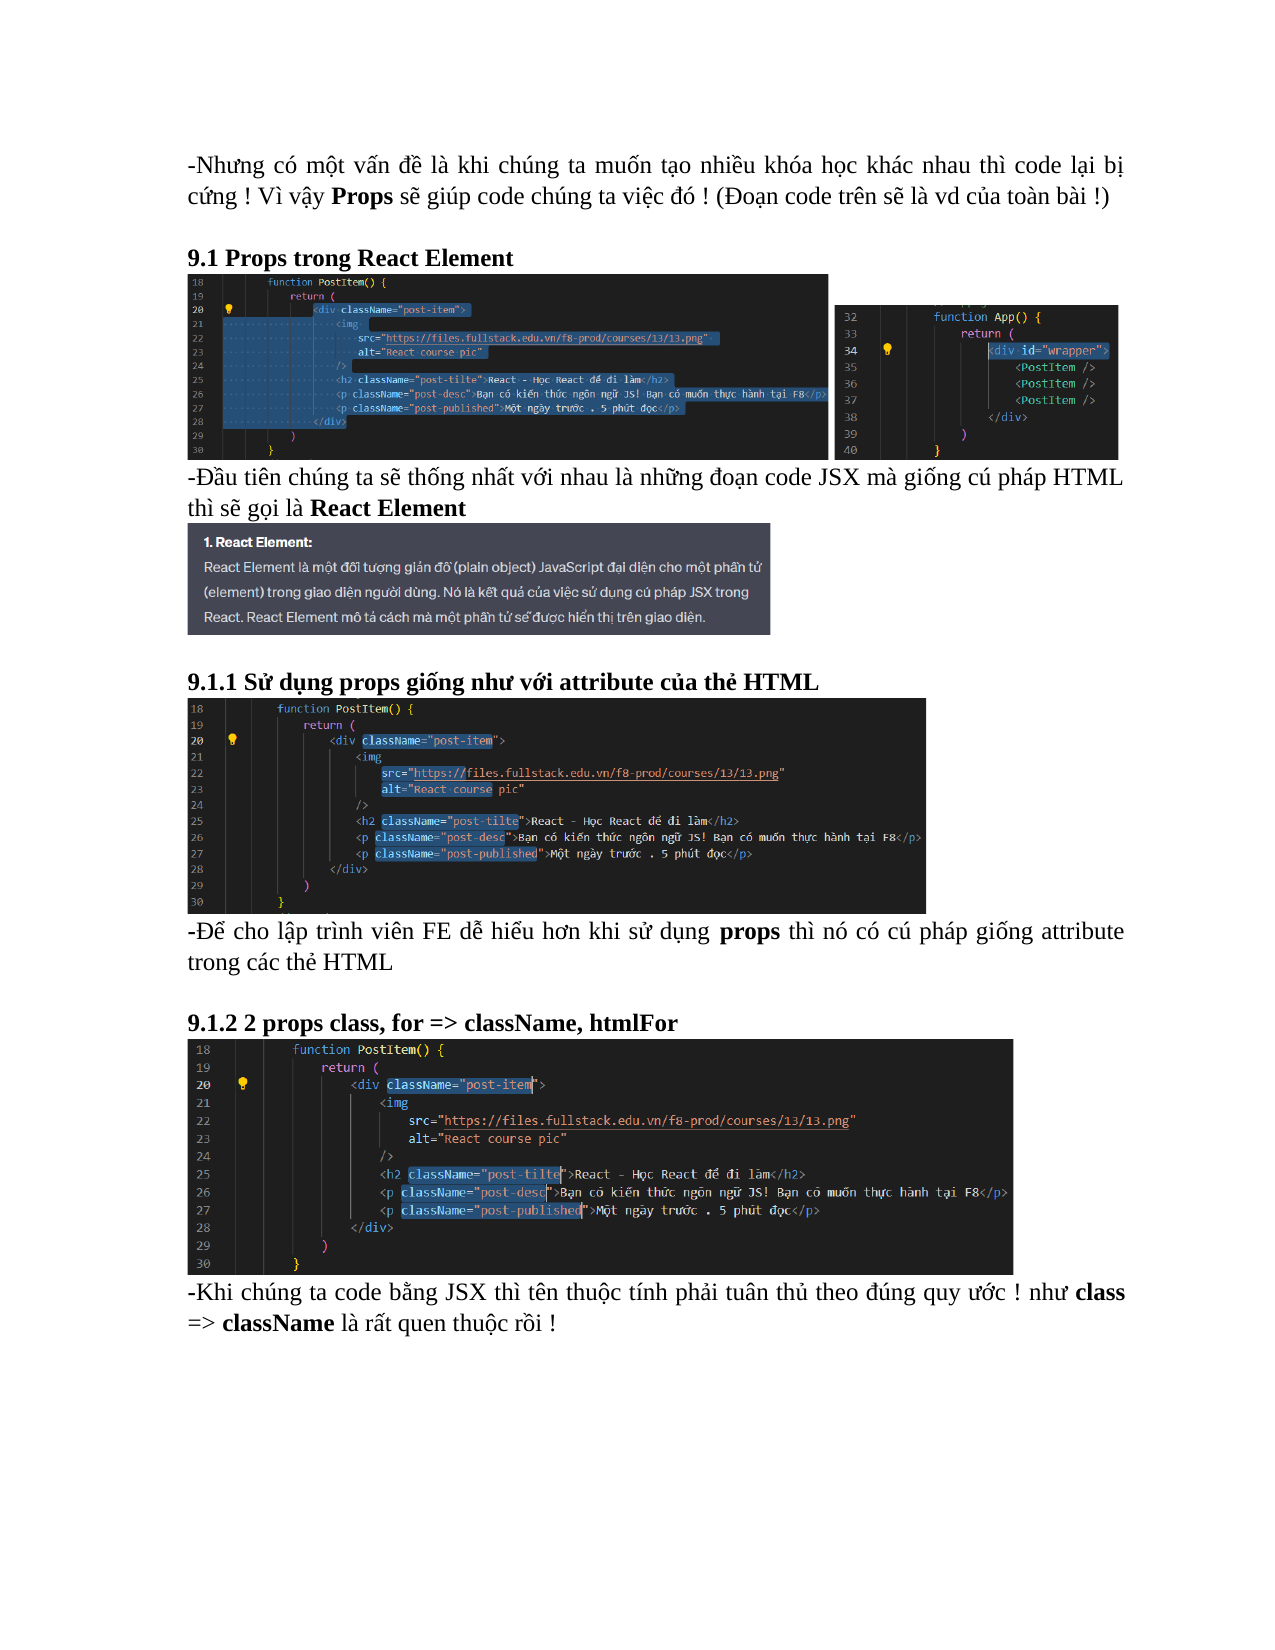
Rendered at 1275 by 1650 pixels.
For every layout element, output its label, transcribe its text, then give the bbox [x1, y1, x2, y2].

picture [834, 305, 1119, 460]
picture [187, 698, 927, 914]
list Props trong React Element [187, 243, 1125, 272]
picture [187, 523, 771, 635]
picture [187, 1039, 1014, 1275]
picture [187, 274, 829, 460]
list 2 props class, for => className, htmlFor [187, 1008, 1125, 1037]
list -Để cho lập trình viên FE dễ hiểu hơn khi sử dụng props thì nó có cú pháp giống attribute trong các thẻ HTML [187, 916, 1125, 976]
list -Khi chúng ta code bằng JSX thì tên thuộc tính phải tuân thủ theo đúng quy ước ! như class => className là rất quen thuộc rồi ! [187, 1277, 1125, 1337]
list -Nhưng có một vấn đề là khi chúng ta muốn tạo nhiều khóa học khác nhau thì code lại bị cứng ! Vì vậy Props sẽ giúp code chúng ta việc đó ! (Đoạn code trên sẽ là vd của toàn bài !) [187, 150, 1125, 210]
list Sử dụng props giống như với attribute của thẻ HTML [187, 667, 1125, 696]
list -Đầu tiên chúng ta sẽ thống nhất với nhau là những đoạn code JSX mà giống cú pháp HTML thì sẽ gọi là React Element [187, 462, 1125, 521]
